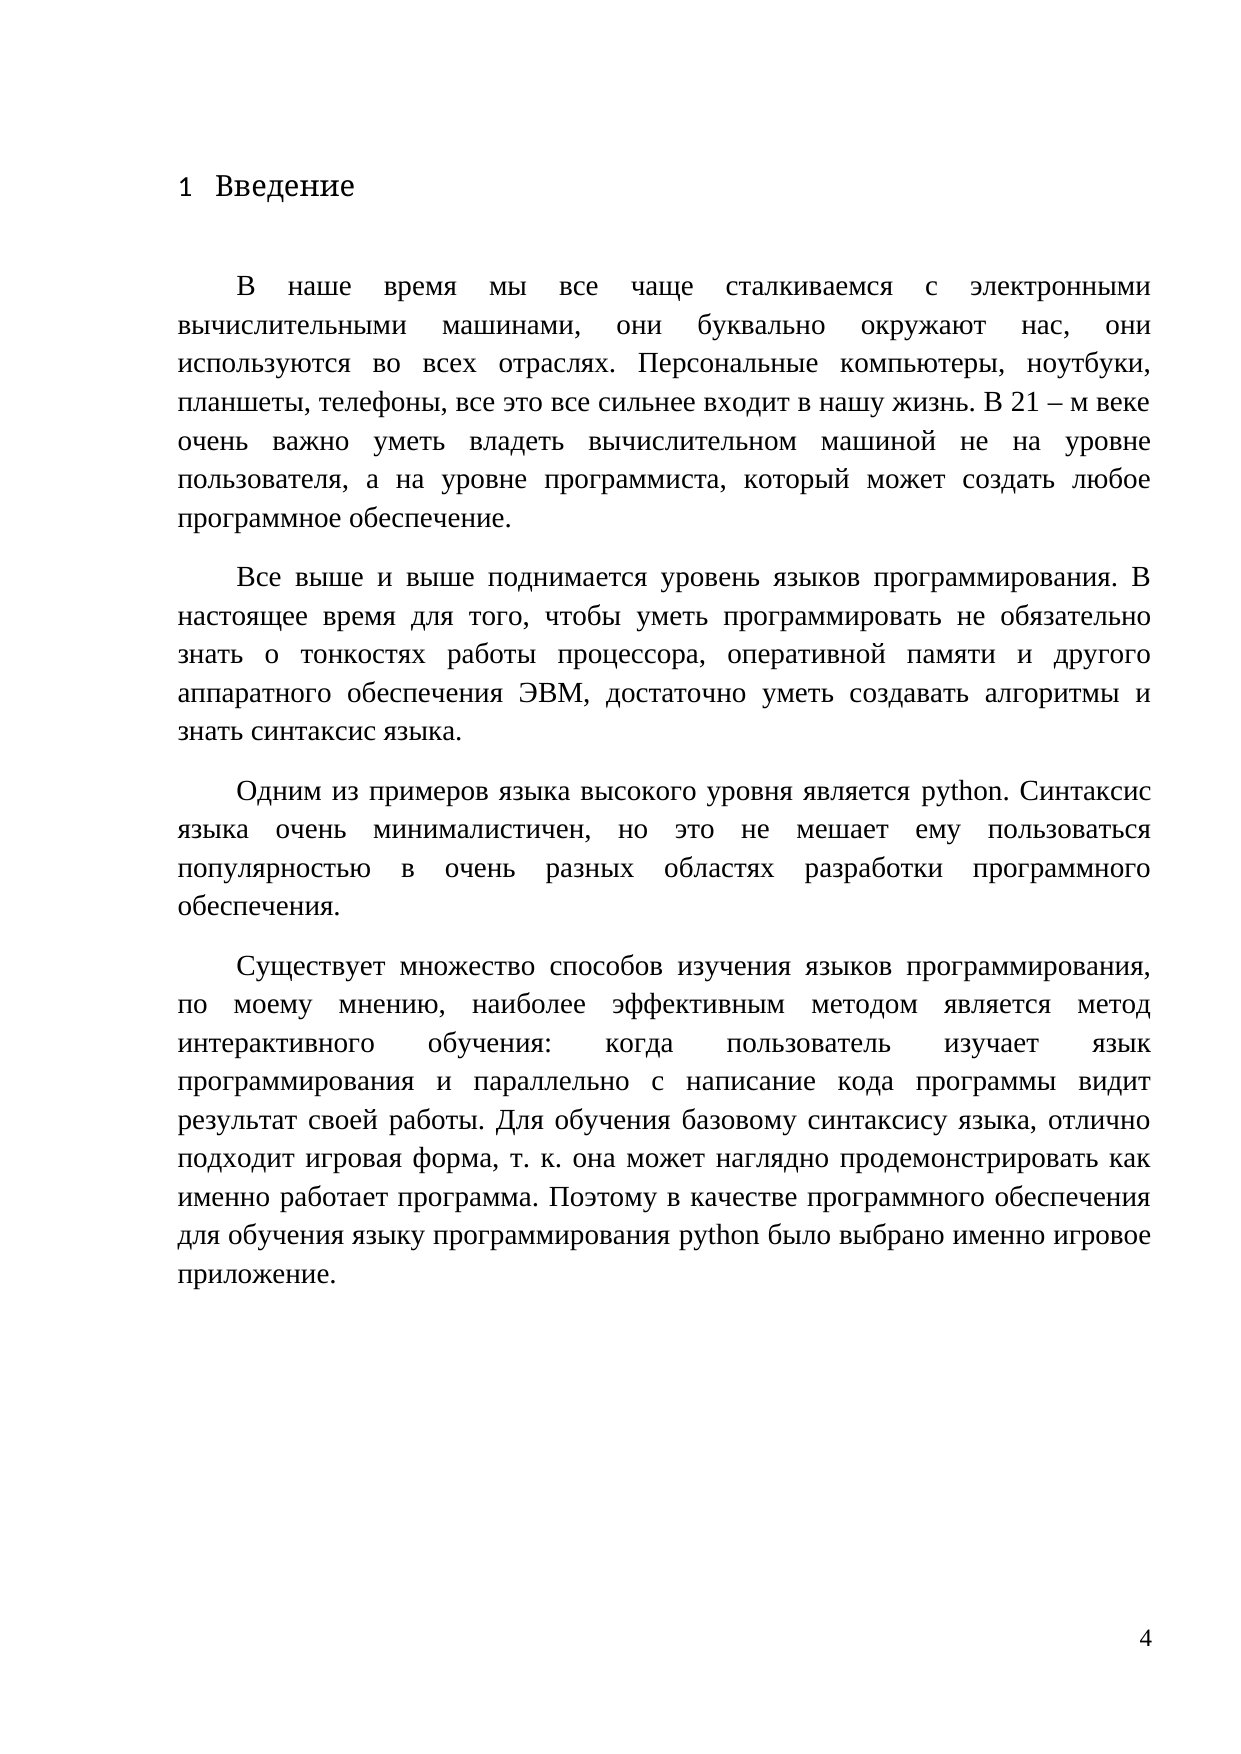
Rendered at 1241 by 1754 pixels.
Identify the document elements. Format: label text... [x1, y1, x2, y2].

text Все выше и выше поднимается уровень языков программирования. В настоящее время для того, чтобы уметь программировать не обязательно знать о тонкостях работы процессора, оперативной памяти и другого аппаратного обеспечения ЭВМ, достаточно уметь создавать алгоритмы и знать синтаксис языка. [177, 559, 1152, 747]
text Существует множество способов изучения языков программирования, по моему мнению, наиболее эффективным методом является метод интерактивного обучения: когда пользователь изучает язык программирования и параллельно с написание кода программы видит результат своей работы. Для обучения базовому синтаксису языка, отлично подходит игровая форма, т. к. она может наглядно продемонстрировать как именно работает программа. Поэтому в качестве программного обеспечения для обучения языку программирования python было выбрано именно игровое приложение. [177, 948, 1152, 1289]
text Одним из примеров языка высокого уровня является python. Синтаксис языка очень минималистичен, но это не мешает ему пользоваться популярностью в очень разных областях разработки программного обеспечения. [177, 773, 1152, 922]
subtitle Введение [177, 168, 1152, 204]
text В наше время мы все чаще сталкиваемся с электронными вычислительными машинами, они буквально окружают нас, они используются во всех отраслях. Персональные компьютеры, ноутбуки, планшеты, телефоны, все это все сильнее входит в нашу жизнь. В 21 – м веке очень важно уметь владеть вычислительном машиной не на уровне пользователя, а на уровне программиста, который может создать любое программное обеспечение. [177, 268, 1152, 533]
